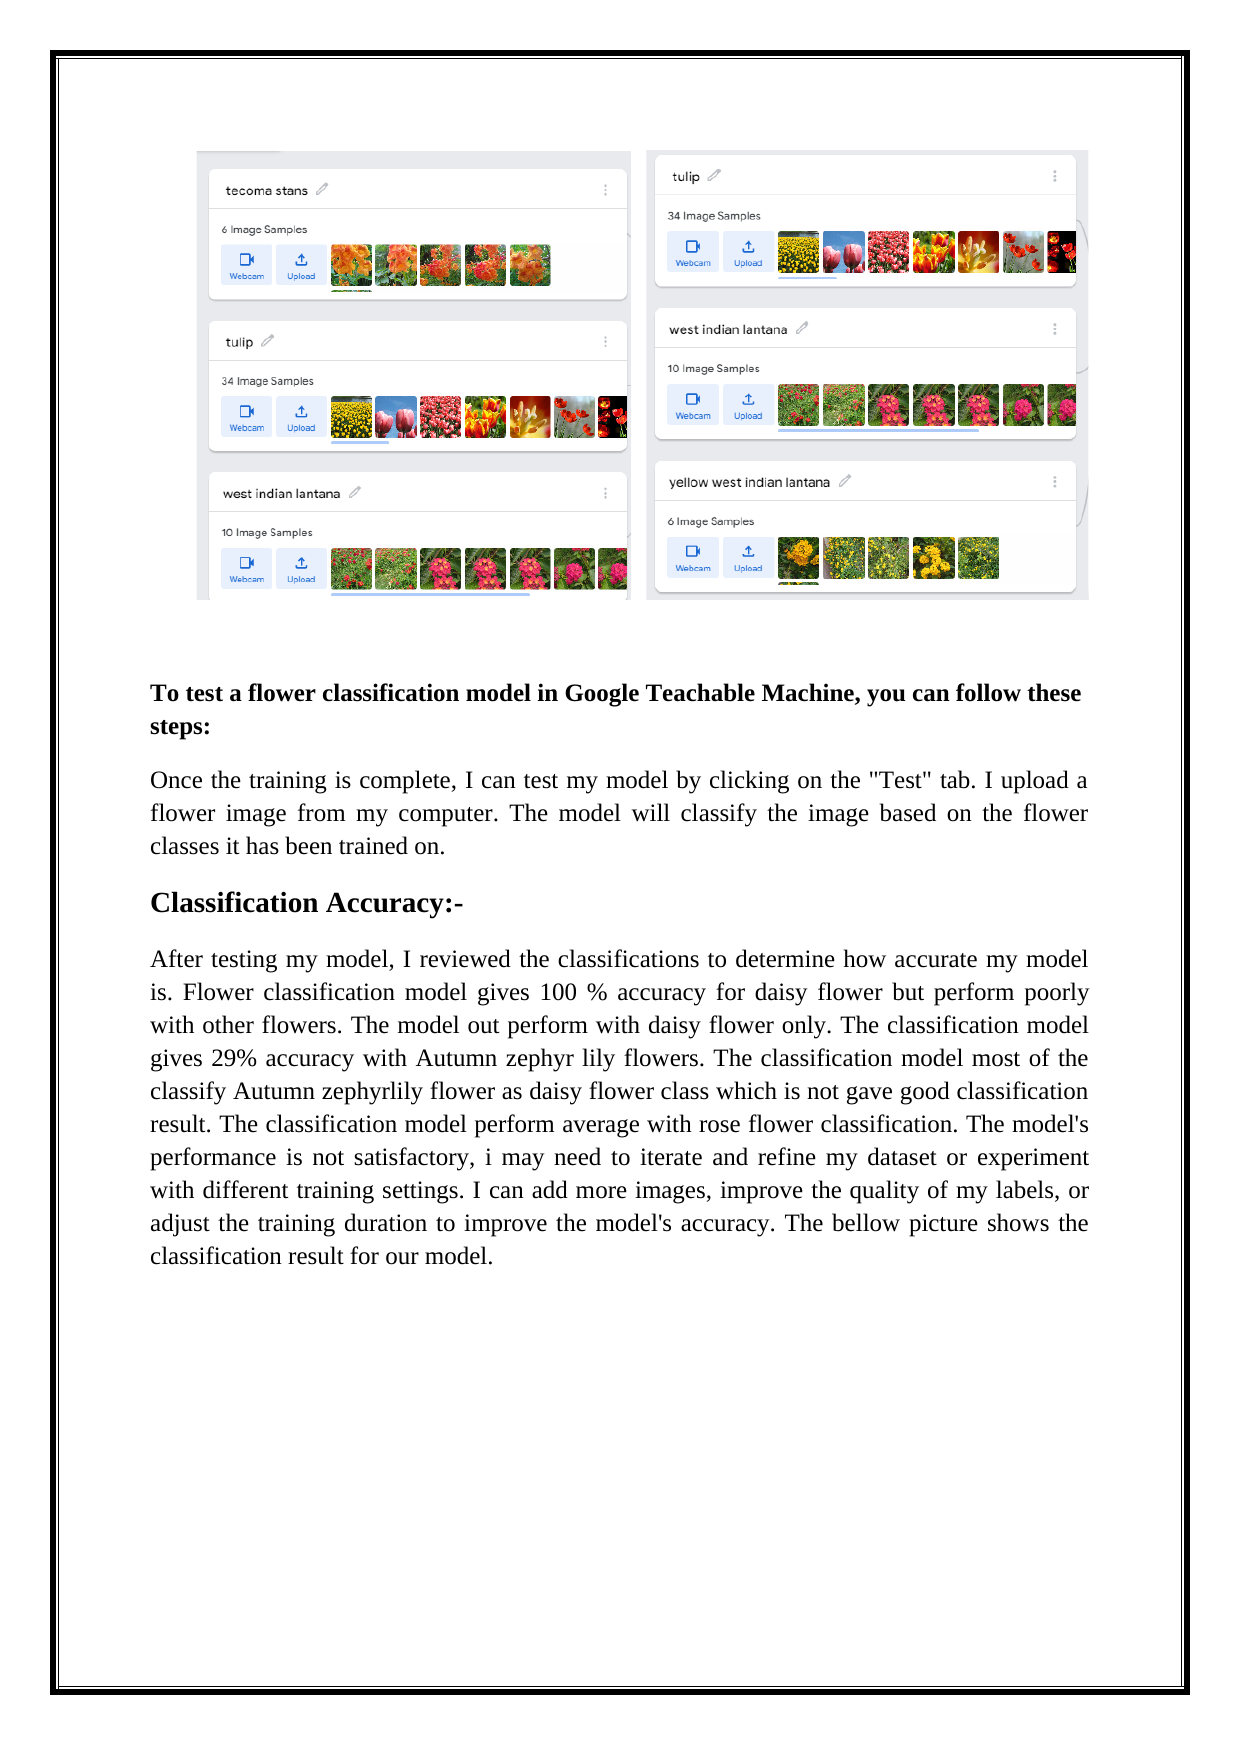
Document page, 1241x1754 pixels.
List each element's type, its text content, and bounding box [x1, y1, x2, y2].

text To test a flower classification model in Google Teachable Machine, you can follow these steps: [150, 678, 1090, 740]
picture [196, 151, 631, 600]
picture [646, 150, 1089, 600]
text After testing my model, I reviewed the classifications to determine how accurate my model is. Flower classification model gives 100 % accuracy for daisy flower but perform poorly with other flowers. The model out perform with daisy flower only. The classification model gives 29% accuracy with Autumn zephyr lily flowers. The classification model most of the classify Autumn zephyrlily flower as daisy flower class which is not gave good classification result. The classification model perform average with rose flower classification. The model's performance is not satisfactory, i may need to iterate and refine my dataset or experiment with different training settings. I can add more images, improve the quality of my labels, or adjust the training duration to improve the model's accuracy. The bellow picture shows the classification result for our model. [150, 944, 1090, 1270]
text Classification Accuracy:- [150, 885, 1090, 918]
text Once the training is complete, I can test my model by clicking on the "Test" tab. I upload a flower image from my computer. The model will classify the image based on the flower classes it has been trained on. [150, 765, 1090, 859]
